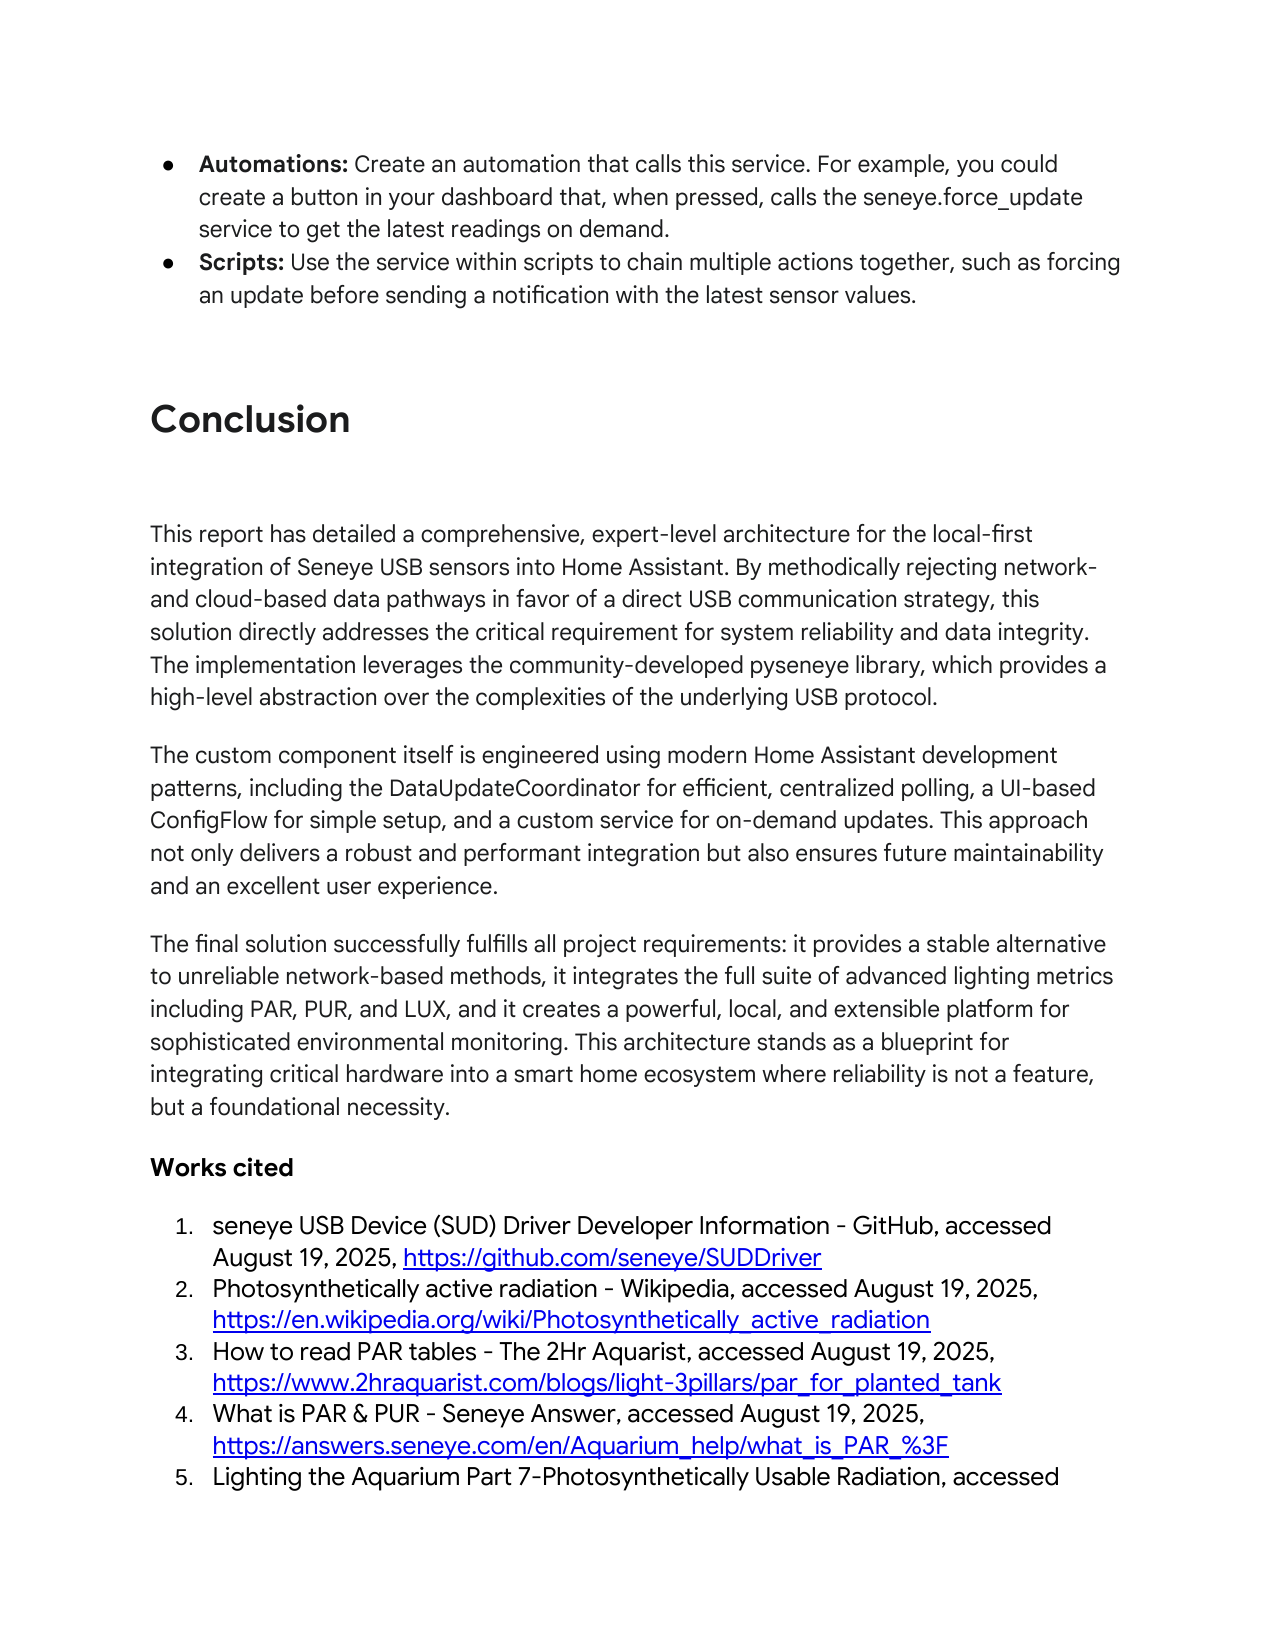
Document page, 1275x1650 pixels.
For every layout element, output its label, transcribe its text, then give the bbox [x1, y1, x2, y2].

subtitle Works cited [150, 1153, 1125, 1184]
list What is PAR & PUR - Seneye Answer, accessed August 19, 2025, https://answers.seneye.com/en/Aquarium_help/what_is_PAR_%3F [175, 1399, 1125, 1461]
list How to read PAR tables - The 2Hr Aquarist, accessed August 19, 2025, https://www.2hraquarist.com/blogs/light-3pillars/par_for_planted_tank [175, 1336, 1125, 1399]
subtitle Conclusion [150, 396, 1125, 443]
text This report has detailed a comprehensive, expert-level architecture for the local-first integration of Seneye USB sensors into Home Assistant. By methodically rejecting network- and cloud-based data pathways in favor of a direct USB communication strategy, this solution directly addresses the critical requirement for system reliability and data integrity. The implementation leverages the community-developed pyseneye library, which provides a high-level abstraction over the complexities of the underlying USB protocol. [150, 520, 1125, 712]
list Photosynthetically active radiation - Wikipedia, accessed August 19, 2025, https://en.wikipedia.org/wiki/Photosynthetically_active_radiation [175, 1273, 1125, 1336]
list Scripts: Use the service within scripts to chain multiple actions together, such as forcing an update before sending a notification with the latest sensor values. [161, 248, 1125, 309]
text The custom component itself is engineered using modern Home Assistant development patterns, including the DataUpdateCoordinator for efficient, centralized polling, a UI-based ConfigFlow for simple setup, and a custom service for on-demand updates. This approach not only delivers a robust and performant integration but also ensures future maintainability and an excellent user experience. [150, 741, 1125, 901]
list Automations: Create an automation that calls this service. For example, you could create a button in your dashboard that, when pressed, calls the seneye.force_update service to get the latest readings on demand. [161, 150, 1125, 244]
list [175, 1461, 1125, 1493]
list seneye USB Device (SUD) Driver Developer Information - GitHub, accessed August 19, 2025, https://github.com/seneye/SUDDriver [175, 1211, 1125, 1273]
text The final solution successfully fulfills all project requirements: it provides a stable alternative to unreliable network-based methods, it integrates the full suite of advanced lighting metrics including PAR, PUR, and LUX, and it creates a powerful, local, and extensible platform for sophisticated environmental monitoring. This architecture stands as a blueprint for integrating critical hardware into a smart home ecosystem where reliability is not a feature, but a foundational necessity. [150, 930, 1125, 1122]
